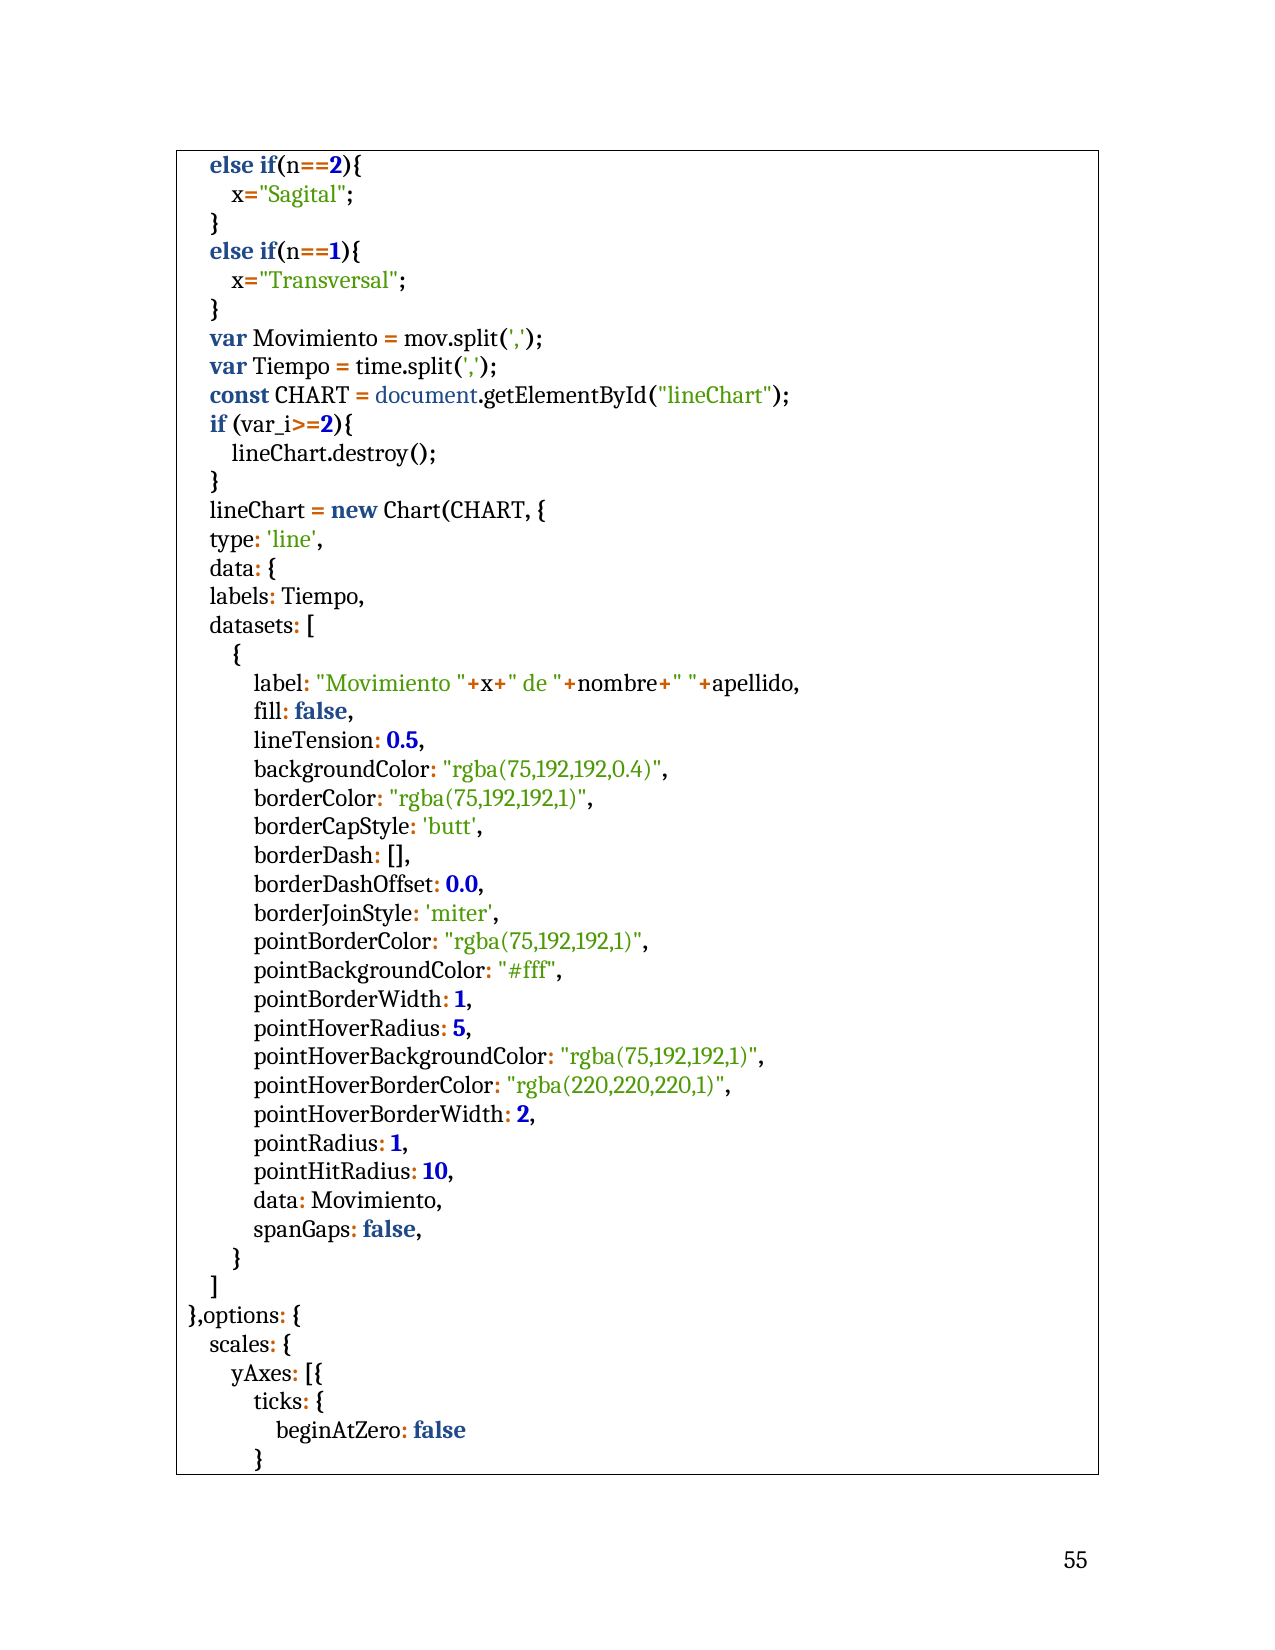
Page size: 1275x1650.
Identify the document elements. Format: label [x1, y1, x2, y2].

table_header [177, 151, 1098, 1473]
